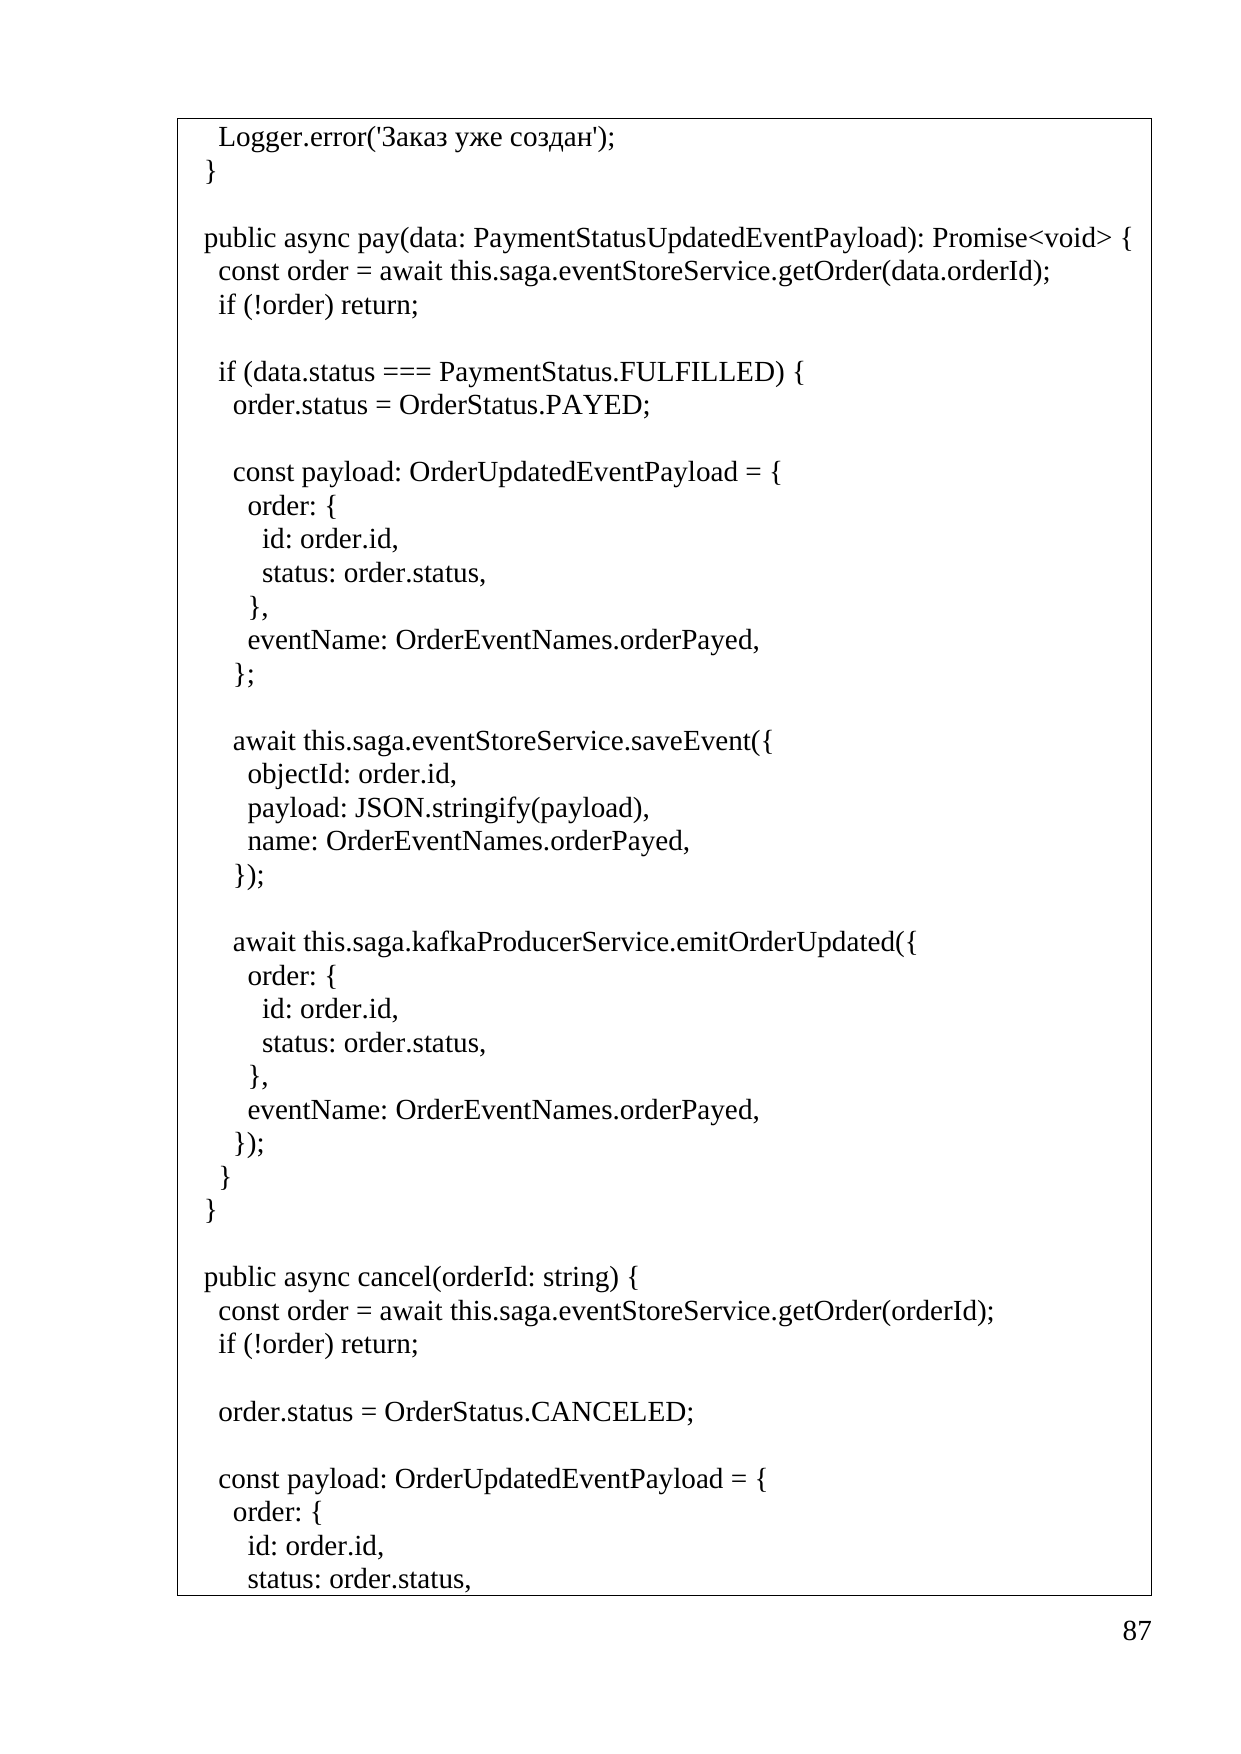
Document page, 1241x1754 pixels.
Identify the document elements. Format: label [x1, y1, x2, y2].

table_header [178, 119, 1151, 1595]
